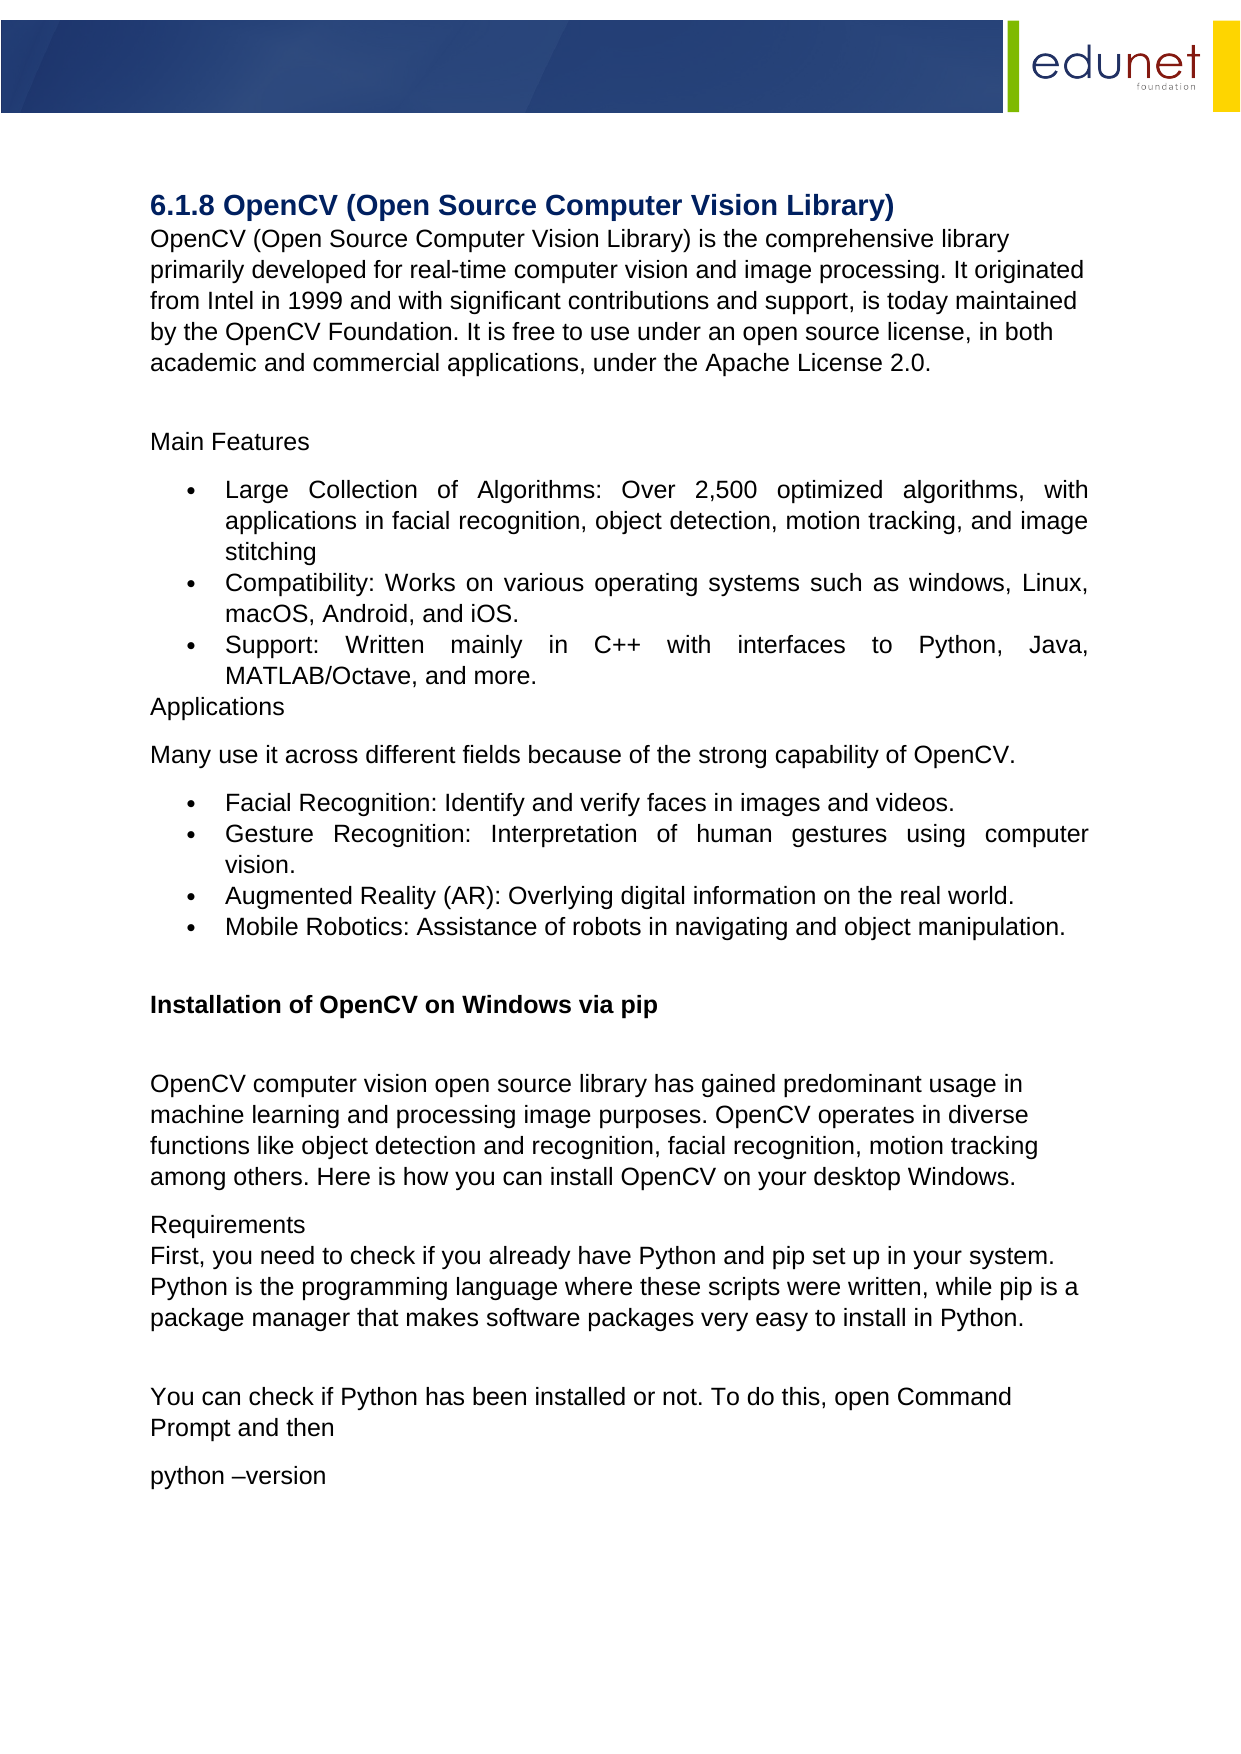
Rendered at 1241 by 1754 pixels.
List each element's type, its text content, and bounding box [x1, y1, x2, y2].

text Installation of OpenCV on Windows via pip [150, 990, 1090, 1019]
list Compatibility: Works on various operating systems such as windows, Linux, macOS, Android, and iOS. [187, 568, 1090, 628]
text You can check if Python has been installed or not. To do this, open Command Prompt and then [150, 1351, 1090, 1442]
text Main Features [150, 396, 1090, 456]
text Requirements First, you need to check if you already have Python and pip set up in your system. Python is the programming language where these scripts were written, while pip is a package manager that makes software packages very easy to install in Python. [150, 1210, 1090, 1332]
list Augmented Reality (AR): Overlying digital information on the real world. [187, 881, 1090, 909]
text Applications [150, 692, 1090, 721]
list Mobile Robotics: Assistance of robots in navigating and object manipulation. [187, 912, 1090, 940]
list Facial Recognition: Identify and verify faces in images and videos. [187, 787, 1090, 816]
text Many use it across different fields because of the strong capability of OpenCV. [150, 740, 1090, 768]
text python –version [150, 1461, 1090, 1489]
text OpenCV (Open Source Computer Vision Library) is the comprehensive library primarily developed for real-time computer vision and image processing. It originated from Intel in 1999 and with significant contributions and support, is today maintained by the OpenCV Foundation. It is free to use under an open source license, in both academic and commercial applications, under the Apache License 2.0. [150, 224, 1090, 377]
text OpenCV computer vision open source library has gained predominant usage in machine learning and processing image purposes. OpenCV operates in diverse functions like object detection and recognition, facial recognition, motion tracking among others. Here is how you can install OpenCV on your desktop Windows. [150, 1038, 1090, 1191]
list Large Collection of Algorithms: Over 2,500 optimized algorithms, with applications in facial recognition, object detection, motion tracking, and image stitching [187, 475, 1090, 566]
list Support: Written mainly in C++ with interfaces to Python, Java, MATLAB/Octave, and more. [187, 630, 1090, 690]
subtitle 6.1.8 OpenCV (Open Source Computer Vision Library) [150, 188, 1090, 222]
list Gesture Recognition: Interpretation of human gestures using computer vision. [187, 818, 1090, 878]
picture [1025, 38, 1208, 96]
